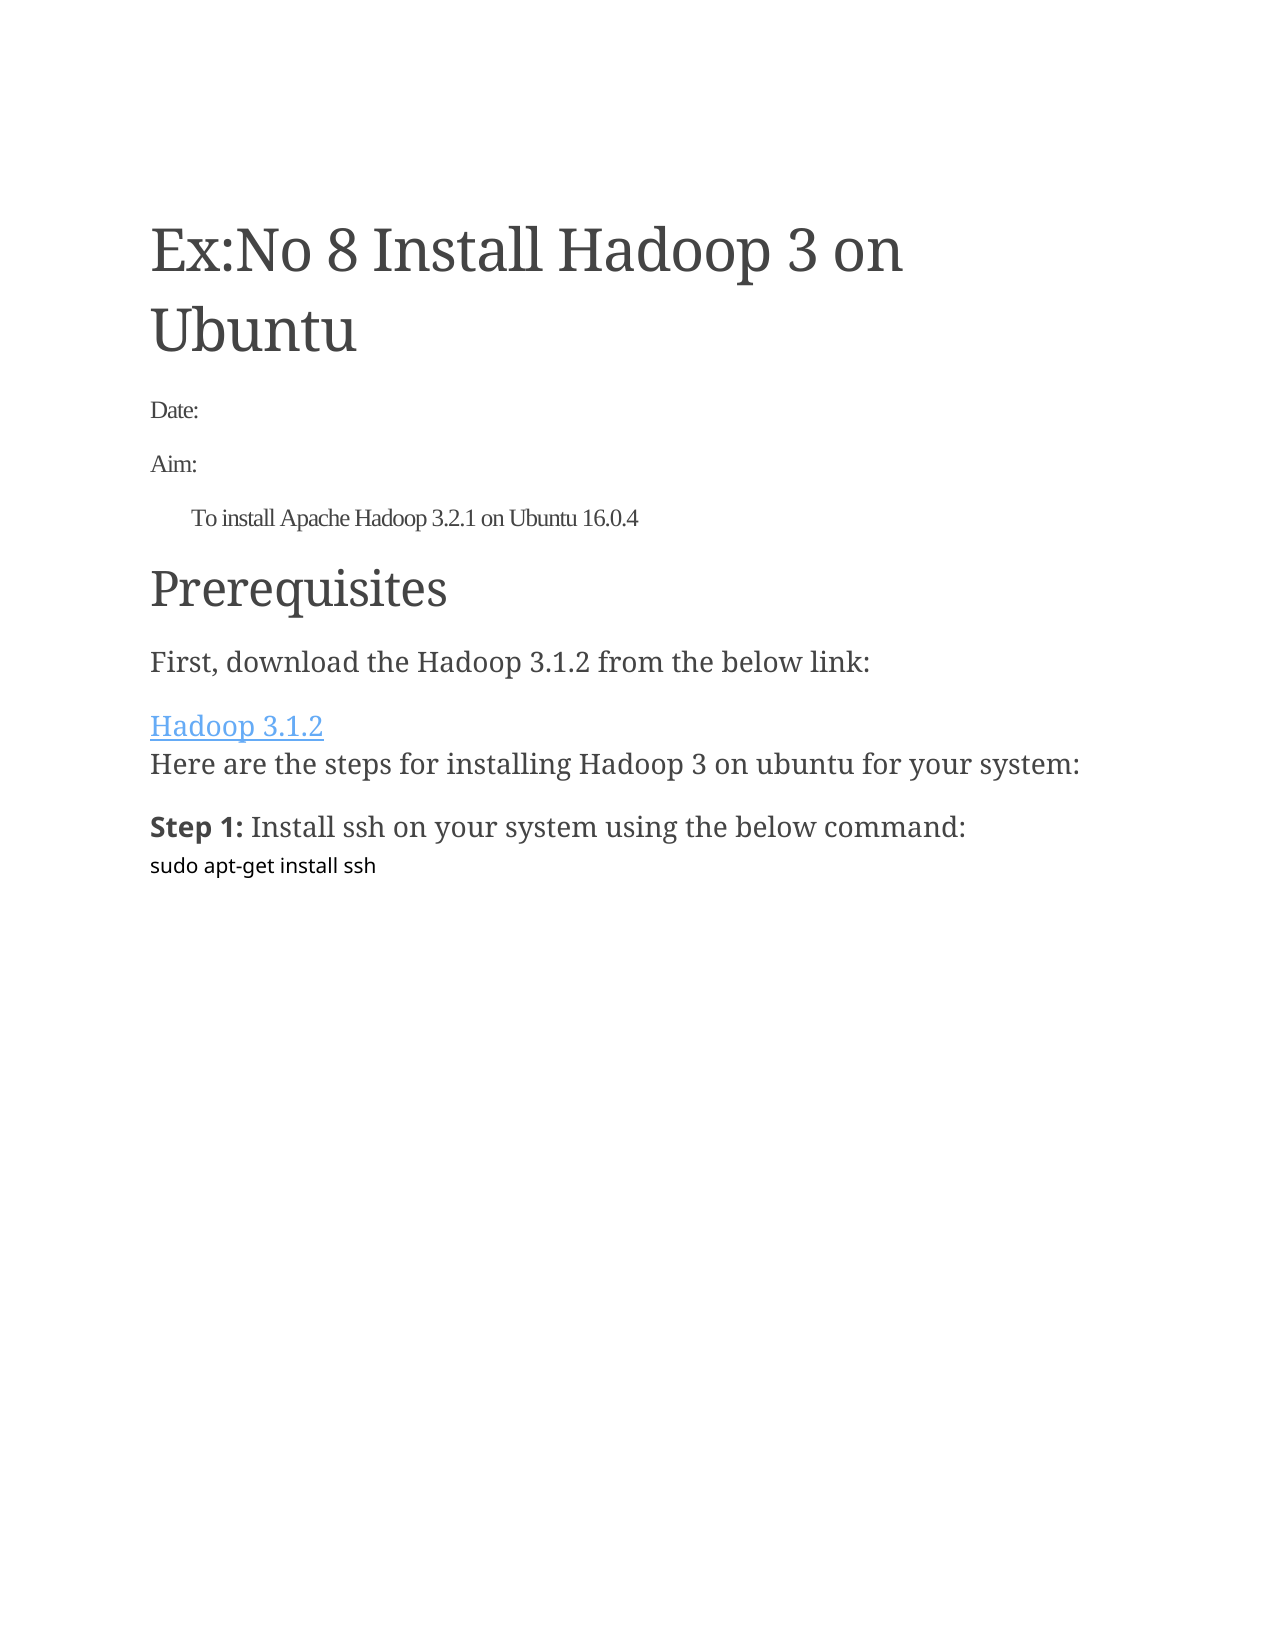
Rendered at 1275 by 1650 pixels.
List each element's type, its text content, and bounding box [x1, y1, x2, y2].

text Ex:No 8 Install Hadoop 3 on Ubuntu [150, 207, 1125, 369]
text Prerequisites [150, 554, 1125, 621]
text Step 1: Install ssh on your system using the below command: [150, 808, 1125, 846]
text To install Apache Hadoop 3.2.1 on Ubuntu 16.0.4 [150, 500, 1125, 532]
text Hadoop 3.1.2 [150, 706, 1125, 744]
text Here are the steps for installing Hadoop 3 on ubuntu for your system: [150, 744, 1125, 783]
text Date: [150, 391, 1125, 423]
text Aim: [150, 445, 1125, 478]
text First, download the Hadoop 3.1.2 from the below link: [150, 643, 1125, 681]
text sudo apt-get install ssh [150, 846, 1125, 880]
